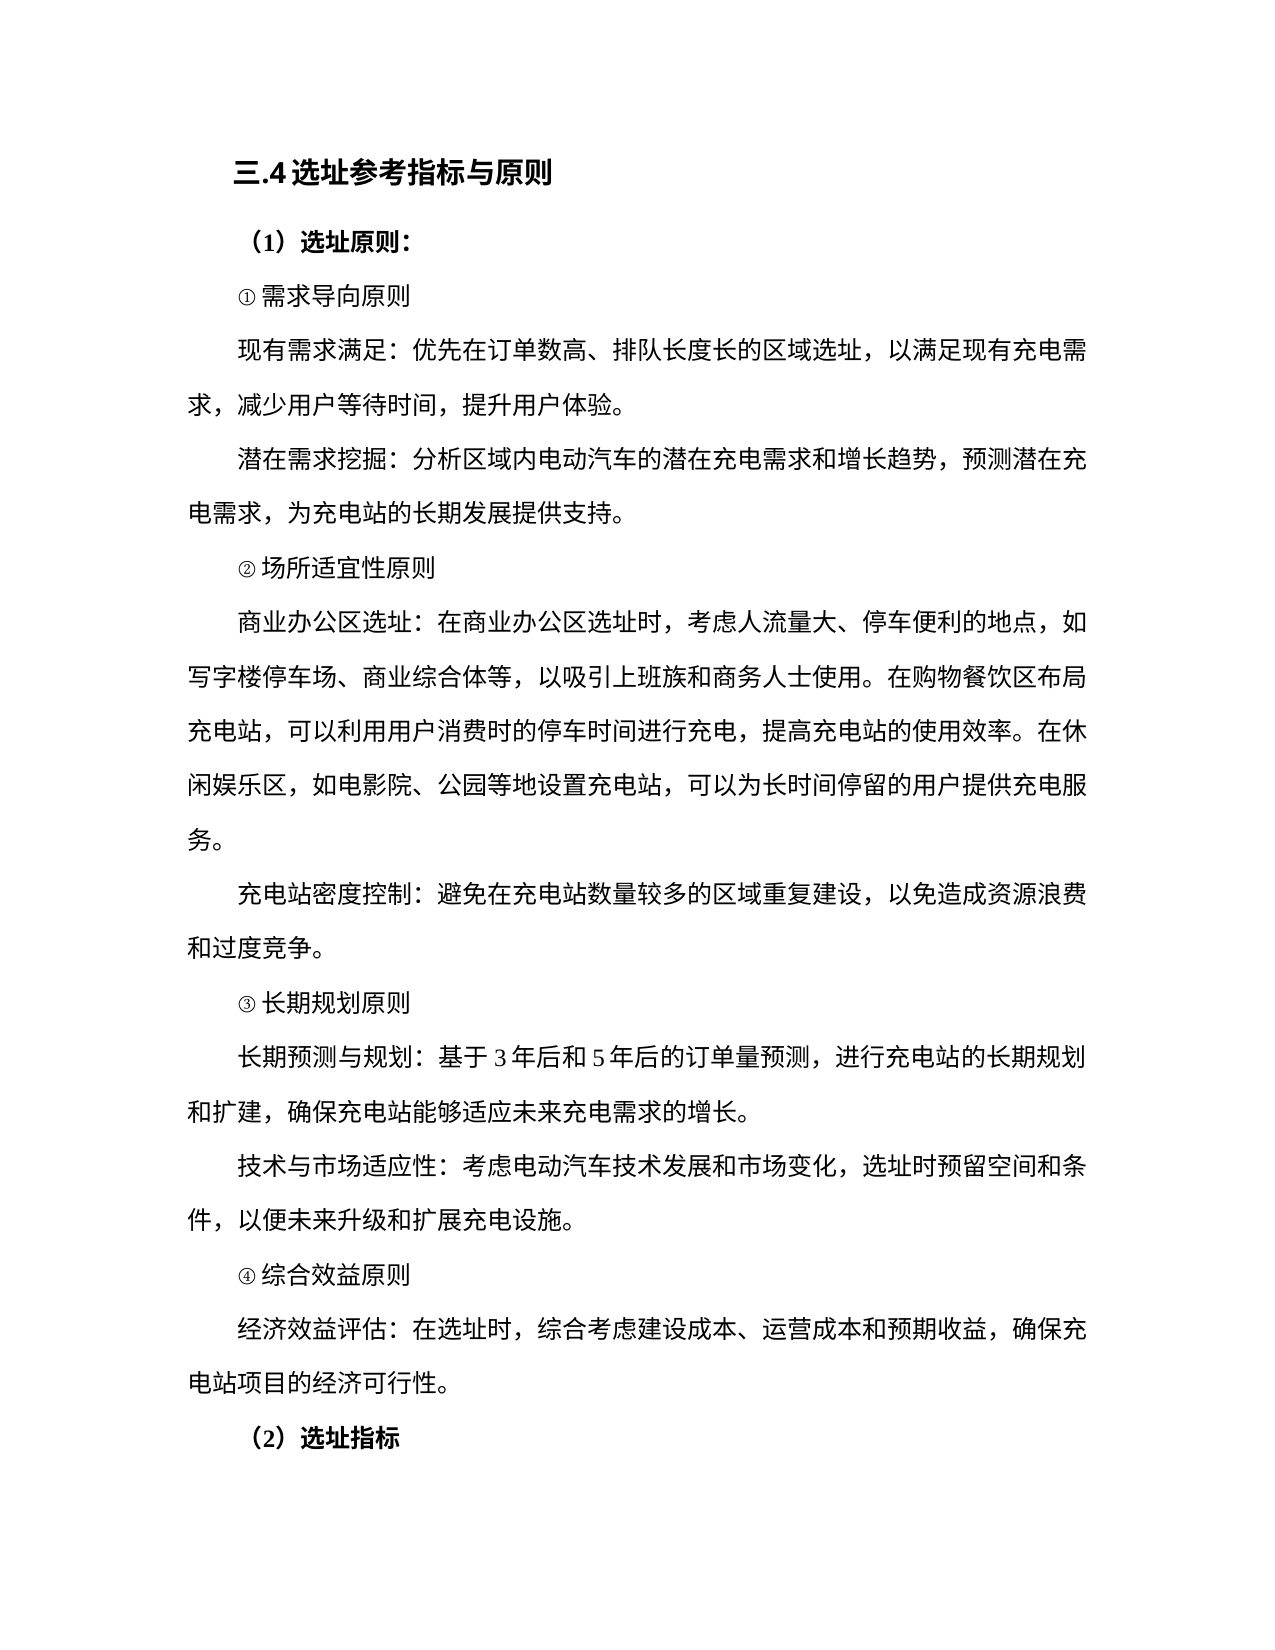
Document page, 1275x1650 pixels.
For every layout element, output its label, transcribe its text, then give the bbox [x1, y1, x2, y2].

text 商业办公区选址：在商业办公区选址时，考虑人流量大、停车便利的地点，如写字楼停车场、商业综合体等，以吸引上班族和商务人士使用。在购物餐饮区布局充电站，可以利用用户消费时的停车时间进行充电，提高充电站的使用效率。在休闲娱乐区，如电影院、公园等地设置充电站，可以为长时间停留的用户提供充电服务。 [187, 603, 1087, 856]
text 潜在需求挖掘：分析区域内电动汽车的潜在充电需求和增长趋势，预测潜在充电需求，为充电站的长期发展提供支持。 [187, 439, 1087, 530]
text 经济效益评估：在选址时，综合考虑建设成本、运营成本和预期收益，确保充电站项目的经济可行性。 [187, 1309, 1087, 1400]
text 充电站密度控制：避免在充电站数量较多的区域重复建设，以免造成资源浪费和过度竞争。 [187, 874, 1087, 965]
text ①需求导向原则 [187, 276, 1087, 313]
text ④综合效益原则 [187, 1255, 1087, 1291]
text 技术与市场适应性：考虑电动汽车技术发展和市场变化，选址时预留空间和条件，以便未来升级和扩展充电设施。 [187, 1146, 1087, 1237]
text ③长期规划原则 [187, 983, 1087, 1019]
text 现有需求满足：优先在订单数高、排队长度长的区域选址，以满足现有充电需求，减少用户等待时间，提升用户体验。 [187, 331, 1087, 421]
subtitle 选址参考指标与原则 [232, 150, 1087, 192]
text ②场所适宜性原则 [187, 548, 1087, 584]
text 长期预测与规划：基于3年后和5年后的订单量预测，进行充电站的长期规划和扩建，确保充电站能够适应未来充电需求的增长。 [187, 1038, 1087, 1128]
text （2）选址指标 [187, 1418, 1087, 1454]
text （1）选址原则： [187, 222, 1087, 258]
